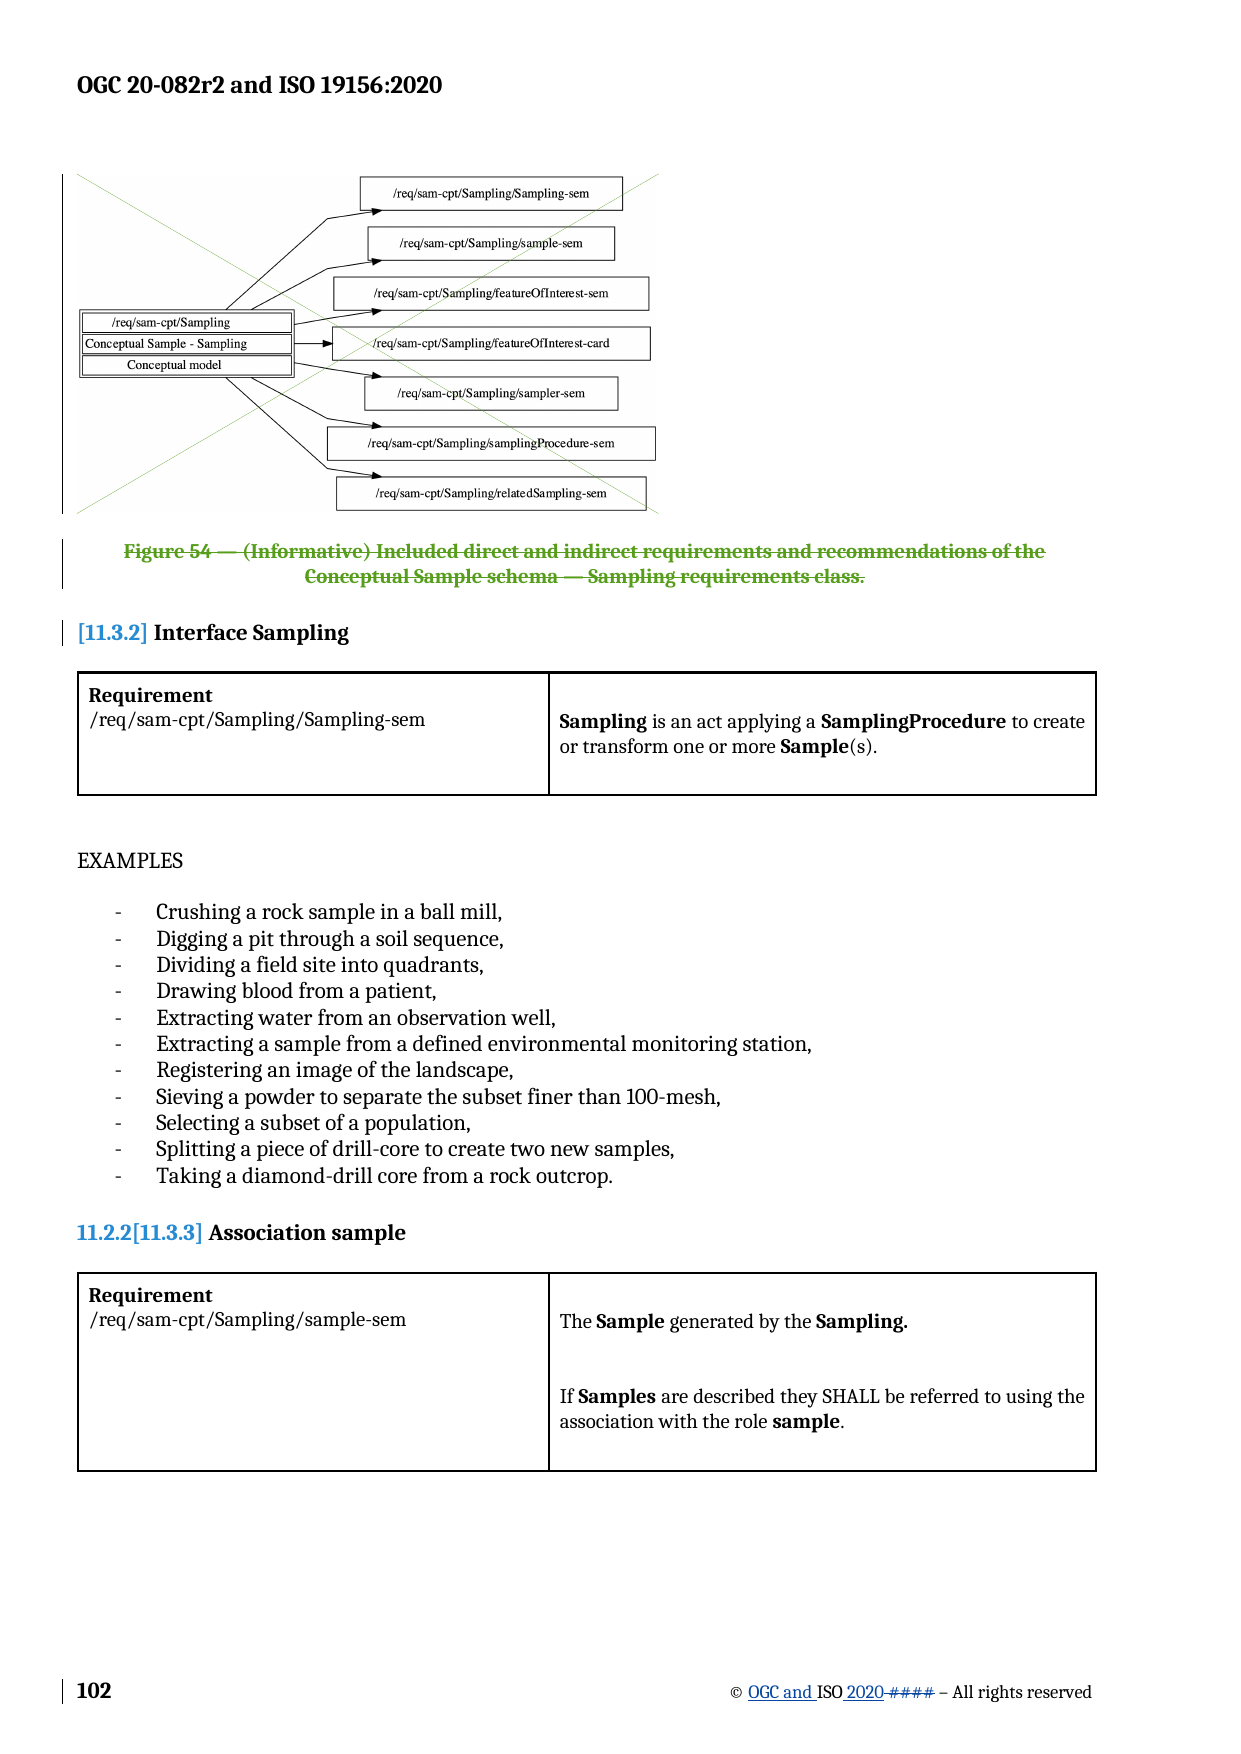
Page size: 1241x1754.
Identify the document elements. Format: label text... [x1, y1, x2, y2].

text EXAMPLES [77, 848, 1092, 874]
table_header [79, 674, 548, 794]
list Digging a pit through a soil sequence, [114, 925, 1092, 952]
list Extracting a sample from a defined environmental monitoring station, [114, 1031, 1092, 1057]
subtitle Interface Sampling [77, 620, 1092, 646]
list Splitting a piece of drill-core to create two new samples, [114, 1136, 1092, 1163]
list Registering an image of the landscape, [114, 1057, 1092, 1083]
picture [79, 345, 657, 514]
list Crushing a rock sample in a ball mill, [114, 899, 1092, 925]
picture [76, 175, 366, 513]
list Extracting water from an observation well, [114, 1004, 1092, 1031]
picture [78, 173, 658, 343]
list Taking a diamond-drill core from a rock outcrop. [114, 1163, 1092, 1189]
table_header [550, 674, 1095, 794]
picture [370, 175, 659, 513]
subtitle Association sample [77, 1220, 1092, 1247]
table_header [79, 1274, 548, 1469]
list Sieving a powder to separate the subset finer than 100-mesh, [114, 1083, 1092, 1110]
list Drawing blood from a patient, [114, 978, 1092, 1004]
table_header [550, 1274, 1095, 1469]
list Dividing a field site into quadrants, [114, 952, 1092, 978]
list Selecting a subset of a population, [114, 1110, 1092, 1136]
